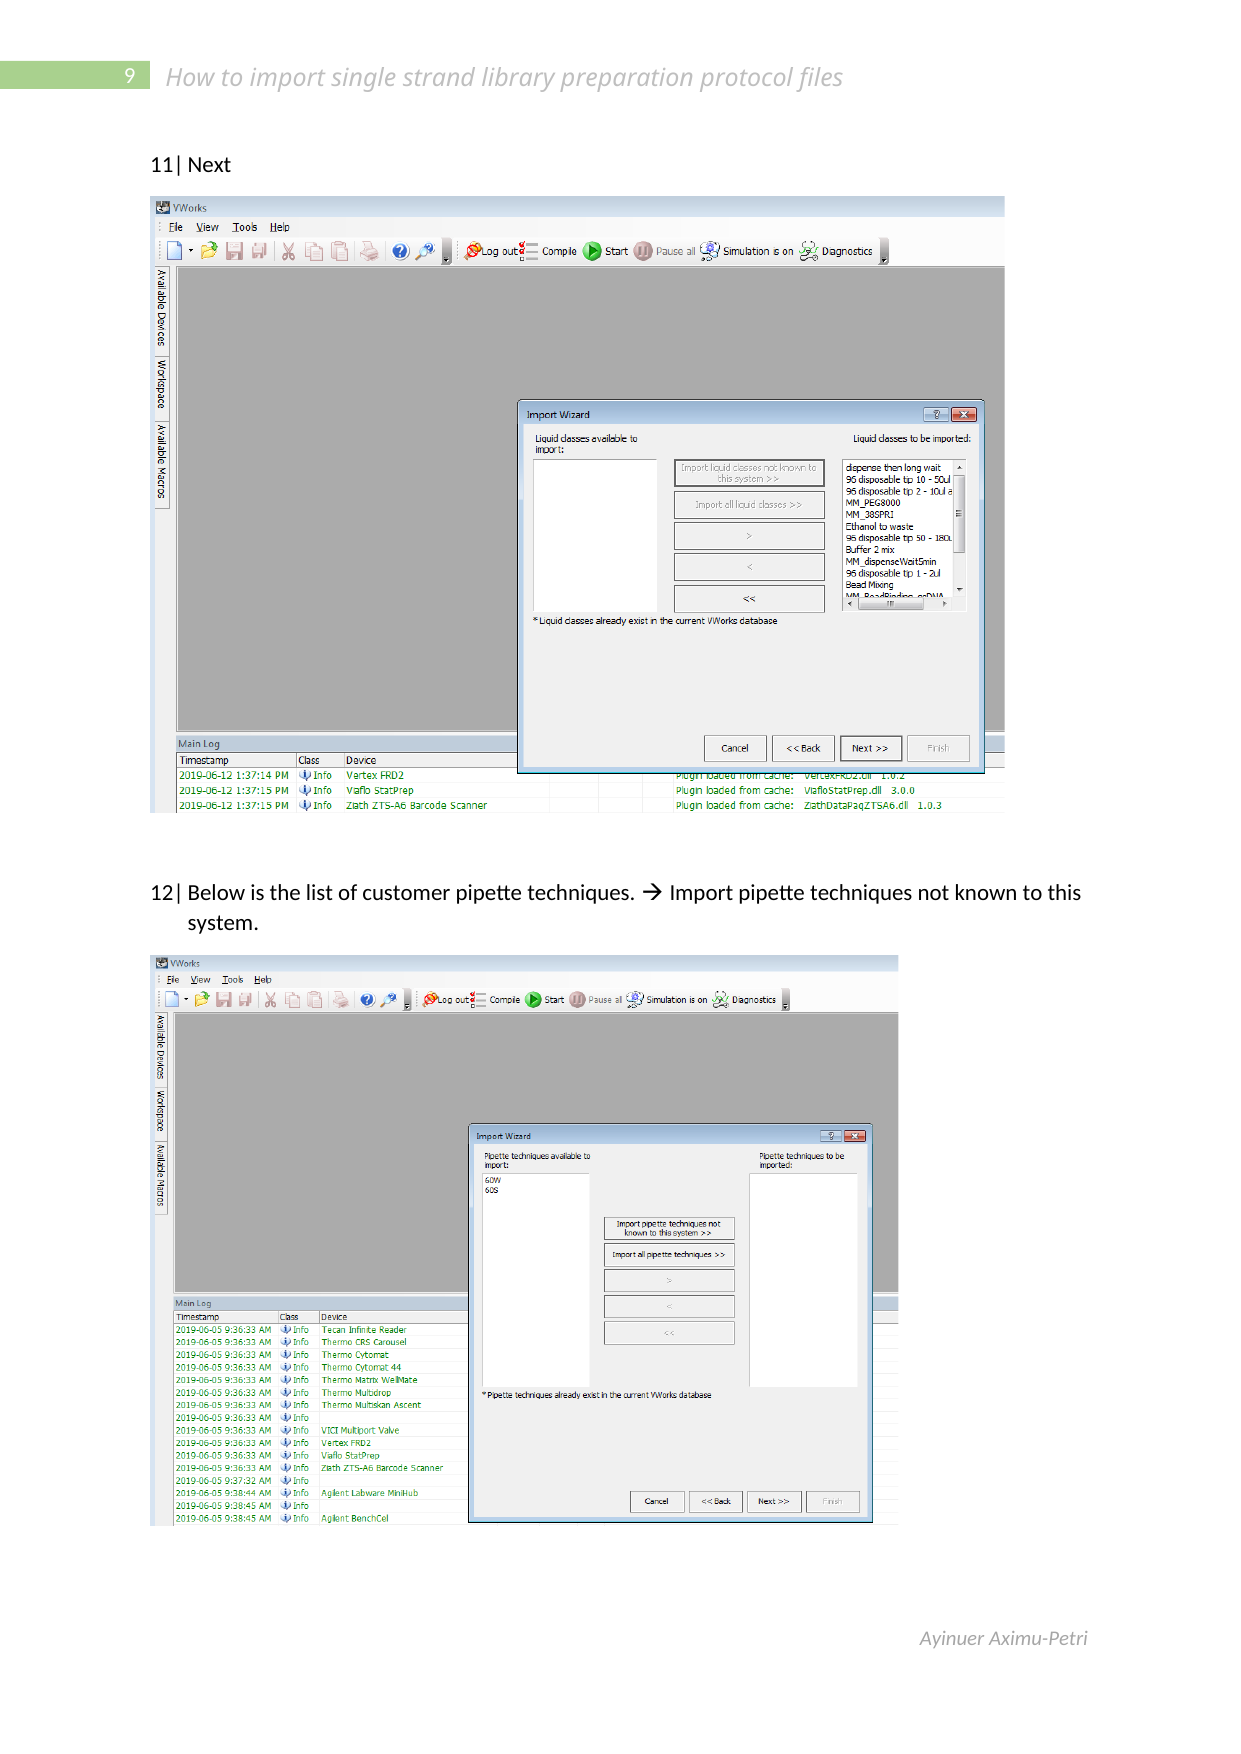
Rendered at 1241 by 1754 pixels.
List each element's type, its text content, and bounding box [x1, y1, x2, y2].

list Below is the list of customer pipette techniques. Import pipette techniques not known to this system. [150, 878, 1090, 936]
picture [150, 955, 899, 1526]
picture [150, 196, 1005, 813]
list Next [150, 150, 1090, 178]
